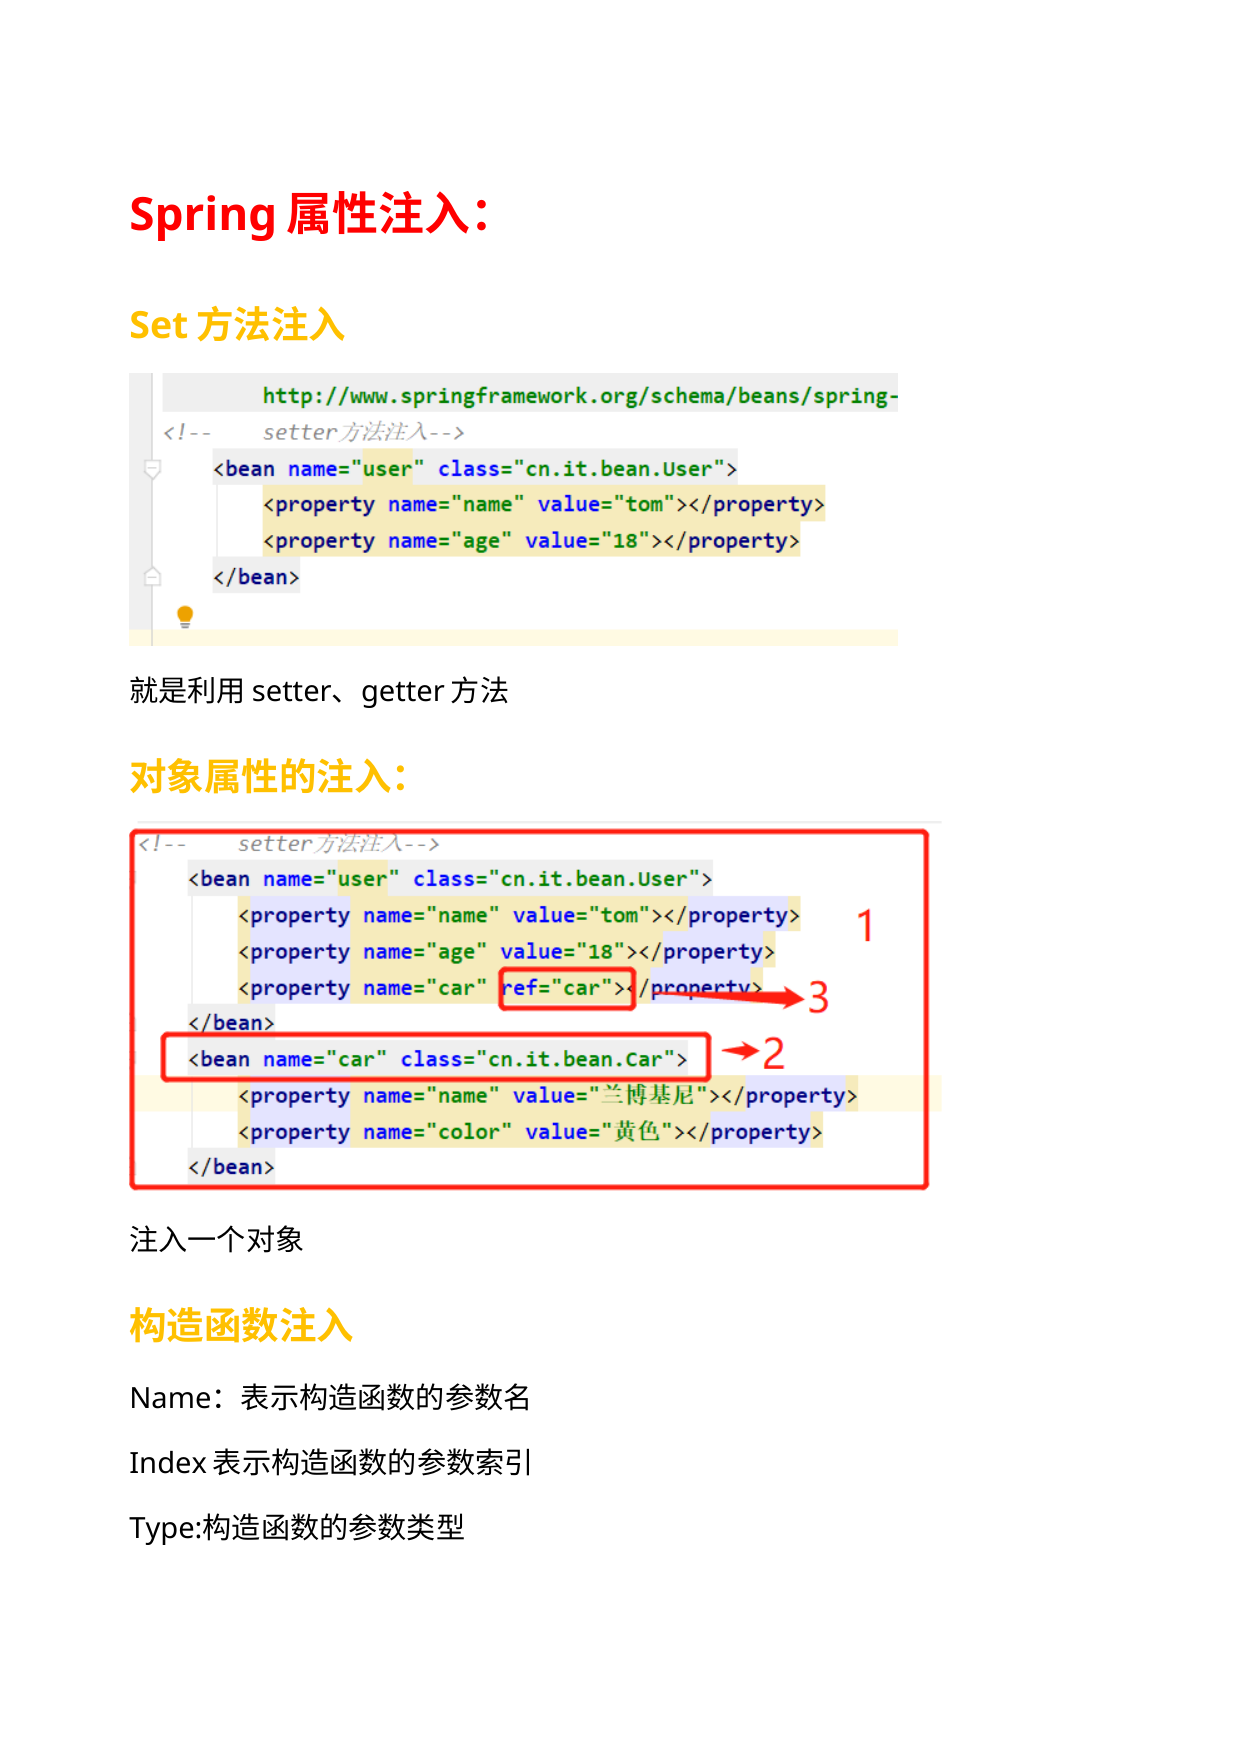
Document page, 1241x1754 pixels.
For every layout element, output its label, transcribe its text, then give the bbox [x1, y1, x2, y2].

text Name：表示构造函数的参数名 [129, 1364, 1092, 1429]
subtitle 构造函数注入 [129, 1291, 1092, 1356]
subtitle 对象属性的注入： [129, 742, 1092, 807]
text 就是利用setter、getter方法 [129, 656, 1092, 721]
picture [129, 373, 898, 646]
text Type:构造函数的参数类型 [129, 1494, 1092, 1559]
subtitle Spring属性注入： [129, 162, 1092, 259]
picture [129, 821, 942, 1198]
text Index表示构造函数的参数索引 [129, 1429, 1092, 1494]
text 注入一个对象 [129, 1205, 1092, 1270]
subtitle Set方法注入 [129, 290, 1092, 355]
